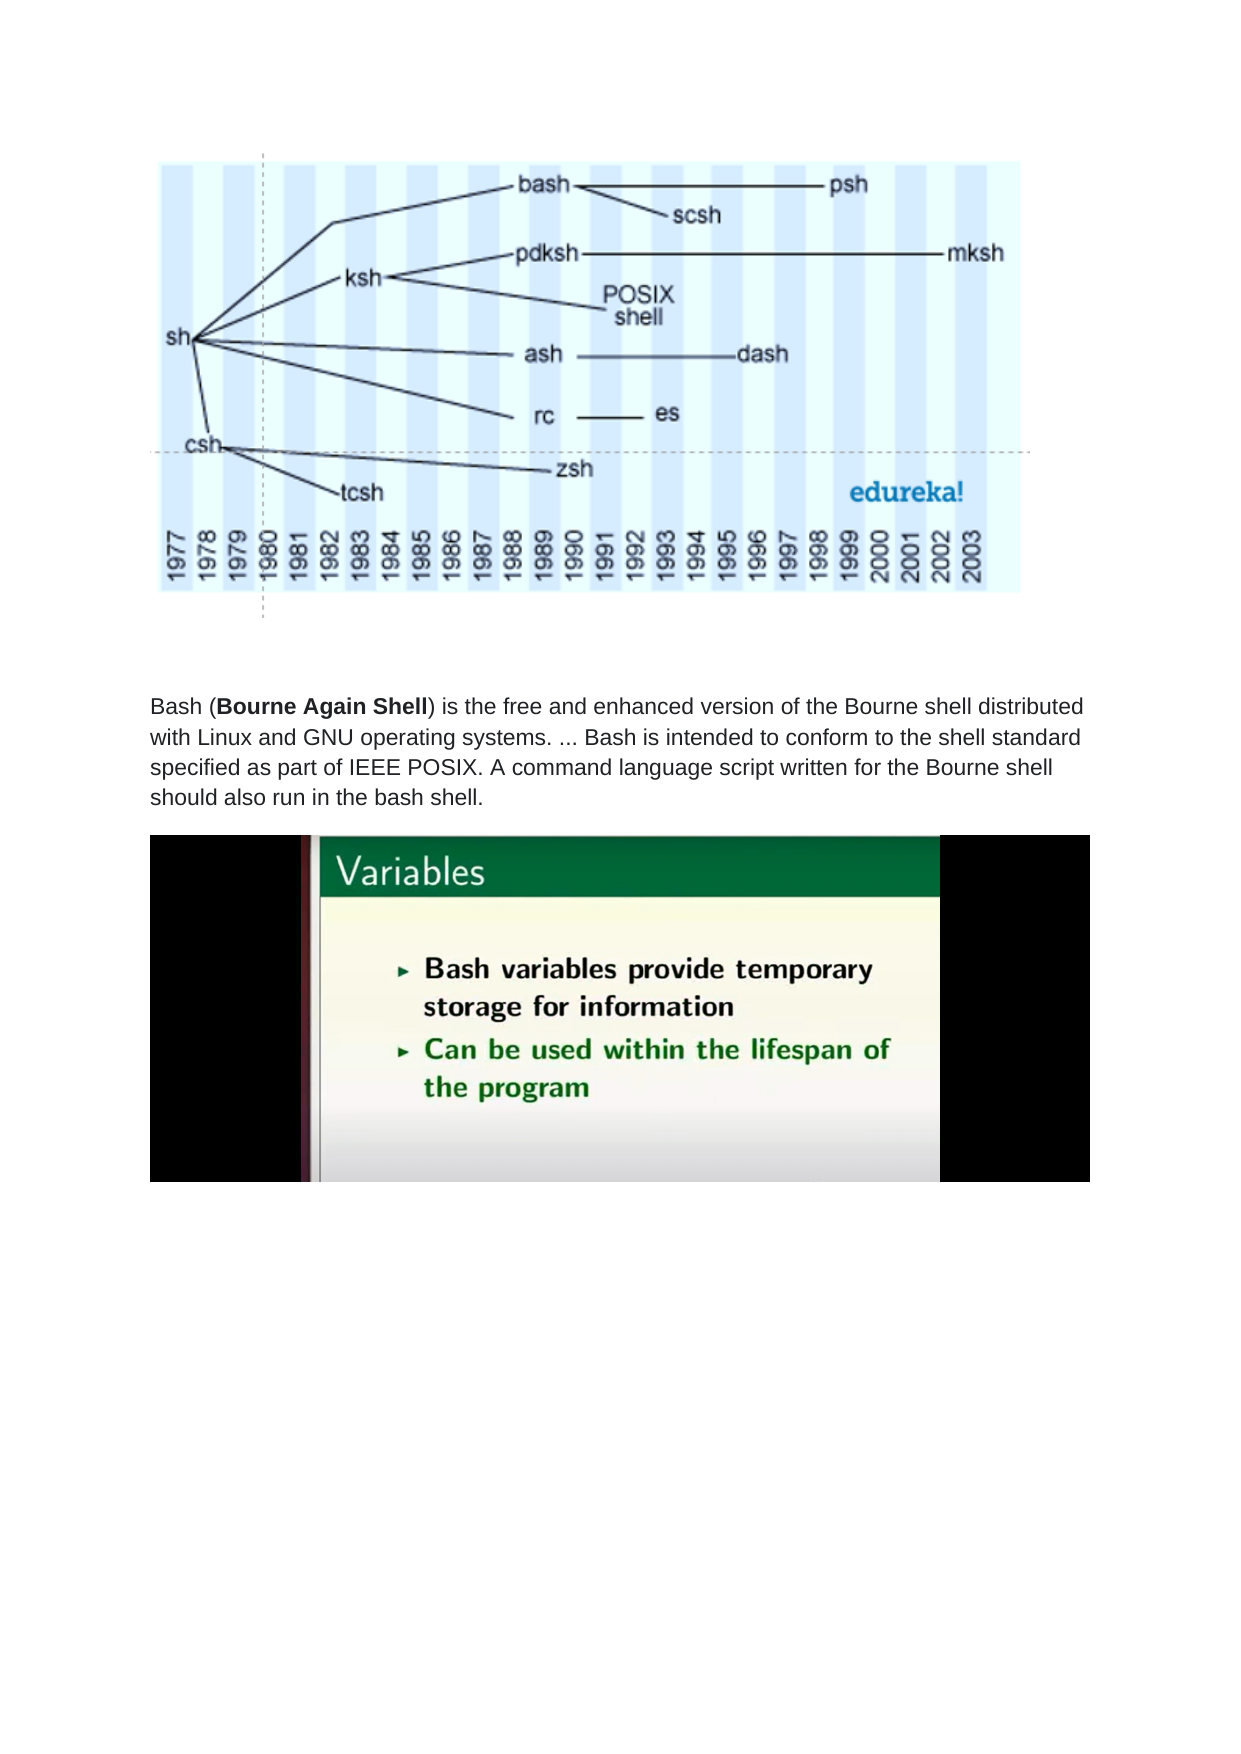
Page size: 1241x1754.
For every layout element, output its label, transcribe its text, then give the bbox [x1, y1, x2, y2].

picture [150, 835, 1090, 1182]
text Bash (Bourne Again Shell) is the free and enhanced version of the Bourne shell distributed with Linux and GNU operating systems. ... Bash is intended to conform to the shell standard specified as part of IEEE POSIX. A command language script written for the Bourne shell should also run in the bash shell. [150, 693, 1090, 810]
picture [150, 150, 1030, 618]
